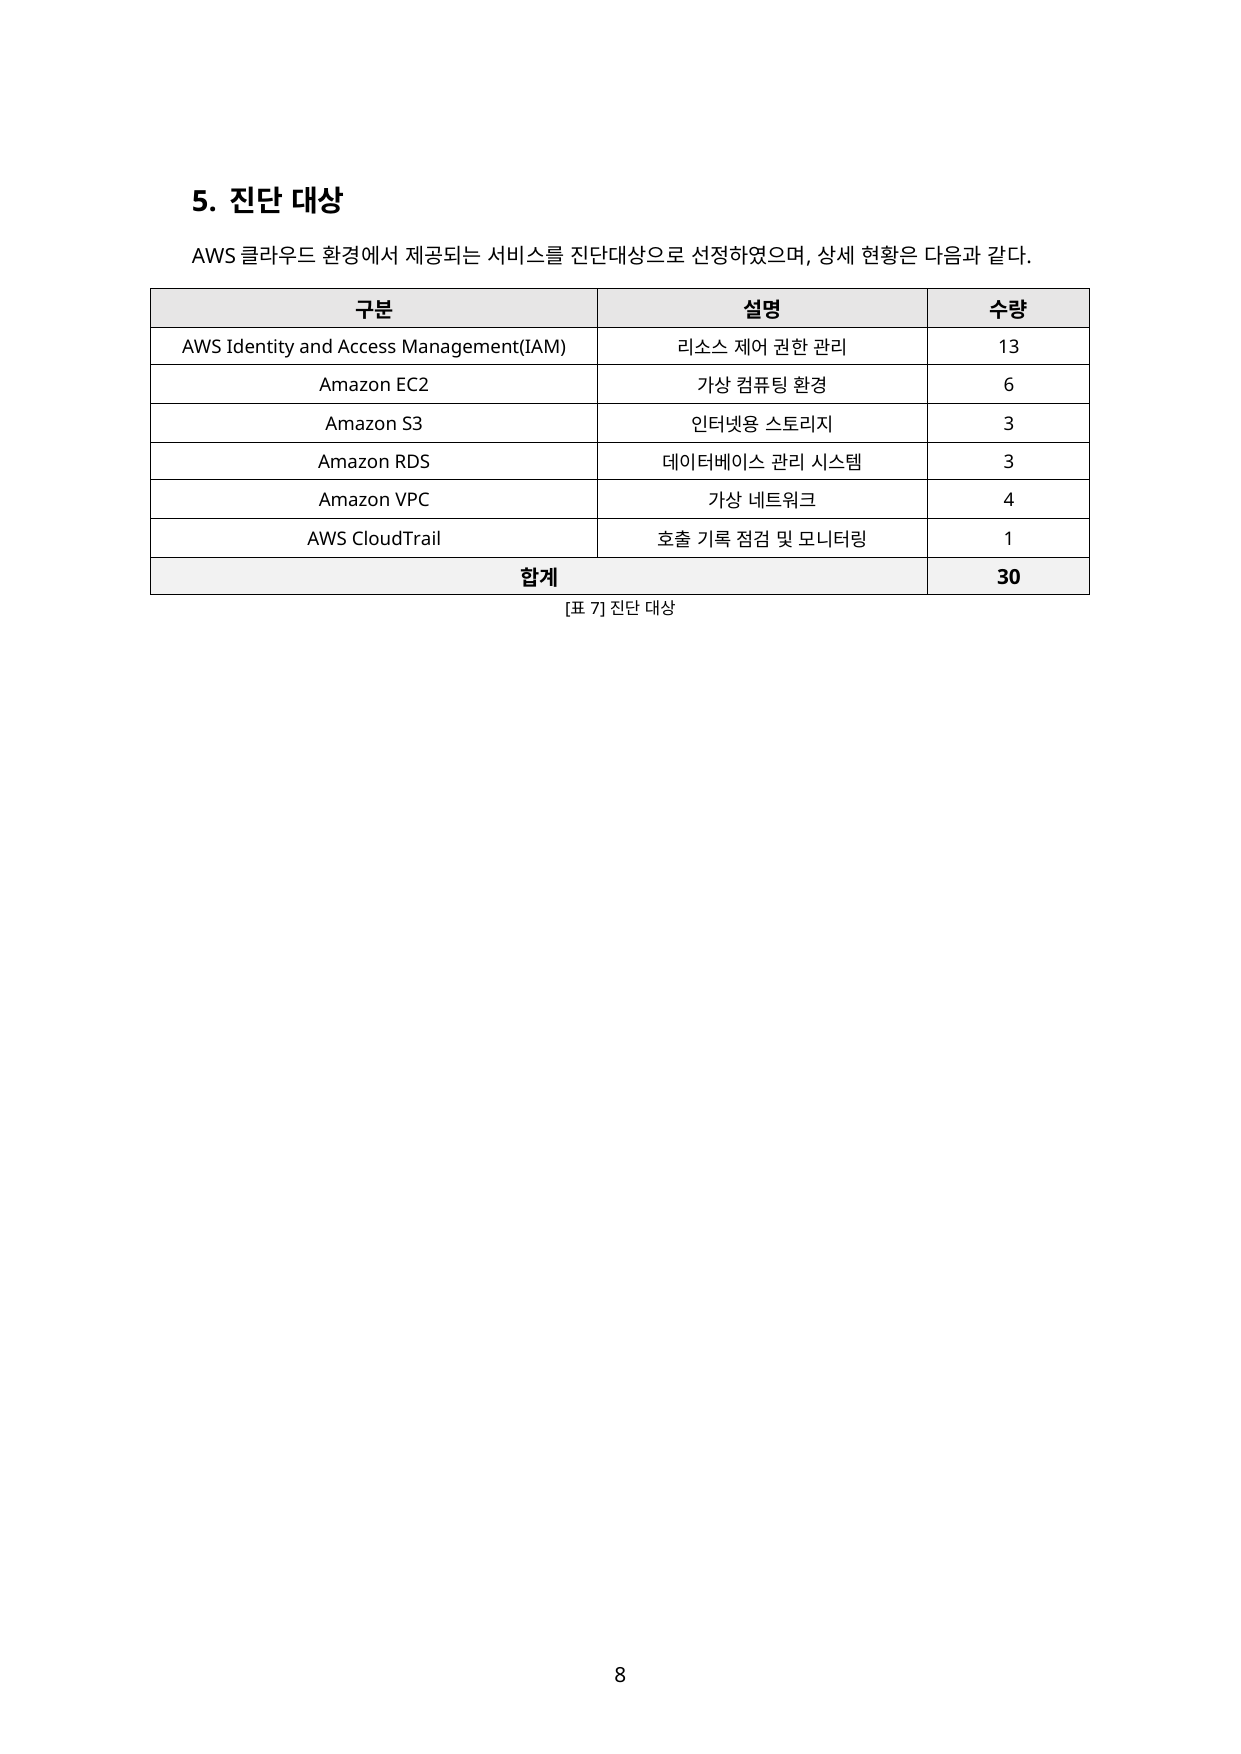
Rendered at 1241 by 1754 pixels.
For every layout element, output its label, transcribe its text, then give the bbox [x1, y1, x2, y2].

subtitle 진단 대상 [192, 177, 1090, 219]
table_cell 데이터베이스 관리 시스템 [598, 443, 927, 479]
table_cell 가상 컴퓨팅 환경 [598, 365, 927, 403]
table_cell 13 [928, 328, 1089, 364]
table_cell 가상 네트워크 [598, 480, 927, 518]
table_cell 3 [928, 443, 1089, 479]
table_cell 리소스 제어 권한 관리 [598, 328, 927, 364]
table_cell 합계 [151, 558, 927, 594]
table_cell Amazon VPC [151, 480, 597, 518]
table_cell 6 [928, 365, 1089, 403]
table_cell 30 [928, 558, 1089, 594]
table_cell Amazon EC2 [151, 365, 597, 403]
table_header 수량 [928, 289, 1089, 327]
table_cell AWS Identity and Access Management(IAM) [151, 328, 597, 364]
table_header 구분 [151, 289, 597, 327]
table_cell 인터넷용 스토리지 [598, 404, 927, 442]
table_cell 3 [928, 404, 1089, 442]
table_header 설명 [598, 289, 927, 327]
table_cell Amazon RDS [151, 443, 597, 479]
table_cell 4 [928, 480, 1089, 518]
table_cell 호출 기록 점검 및 모니터링 [598, 519, 927, 557]
table_cell AWS CloudTrail [151, 519, 597, 557]
text AWS클라우드 환경에서 제공되는 서비스를 진단대상으로 선정하였으며, 상세 현황은 다음과 같다. [181, 239, 1090, 270]
text [표 7] 진단 대상 [150, 595, 1090, 619]
table_cell Amazon S3 [151, 404, 597, 442]
table_cell 1 [928, 519, 1089, 557]
